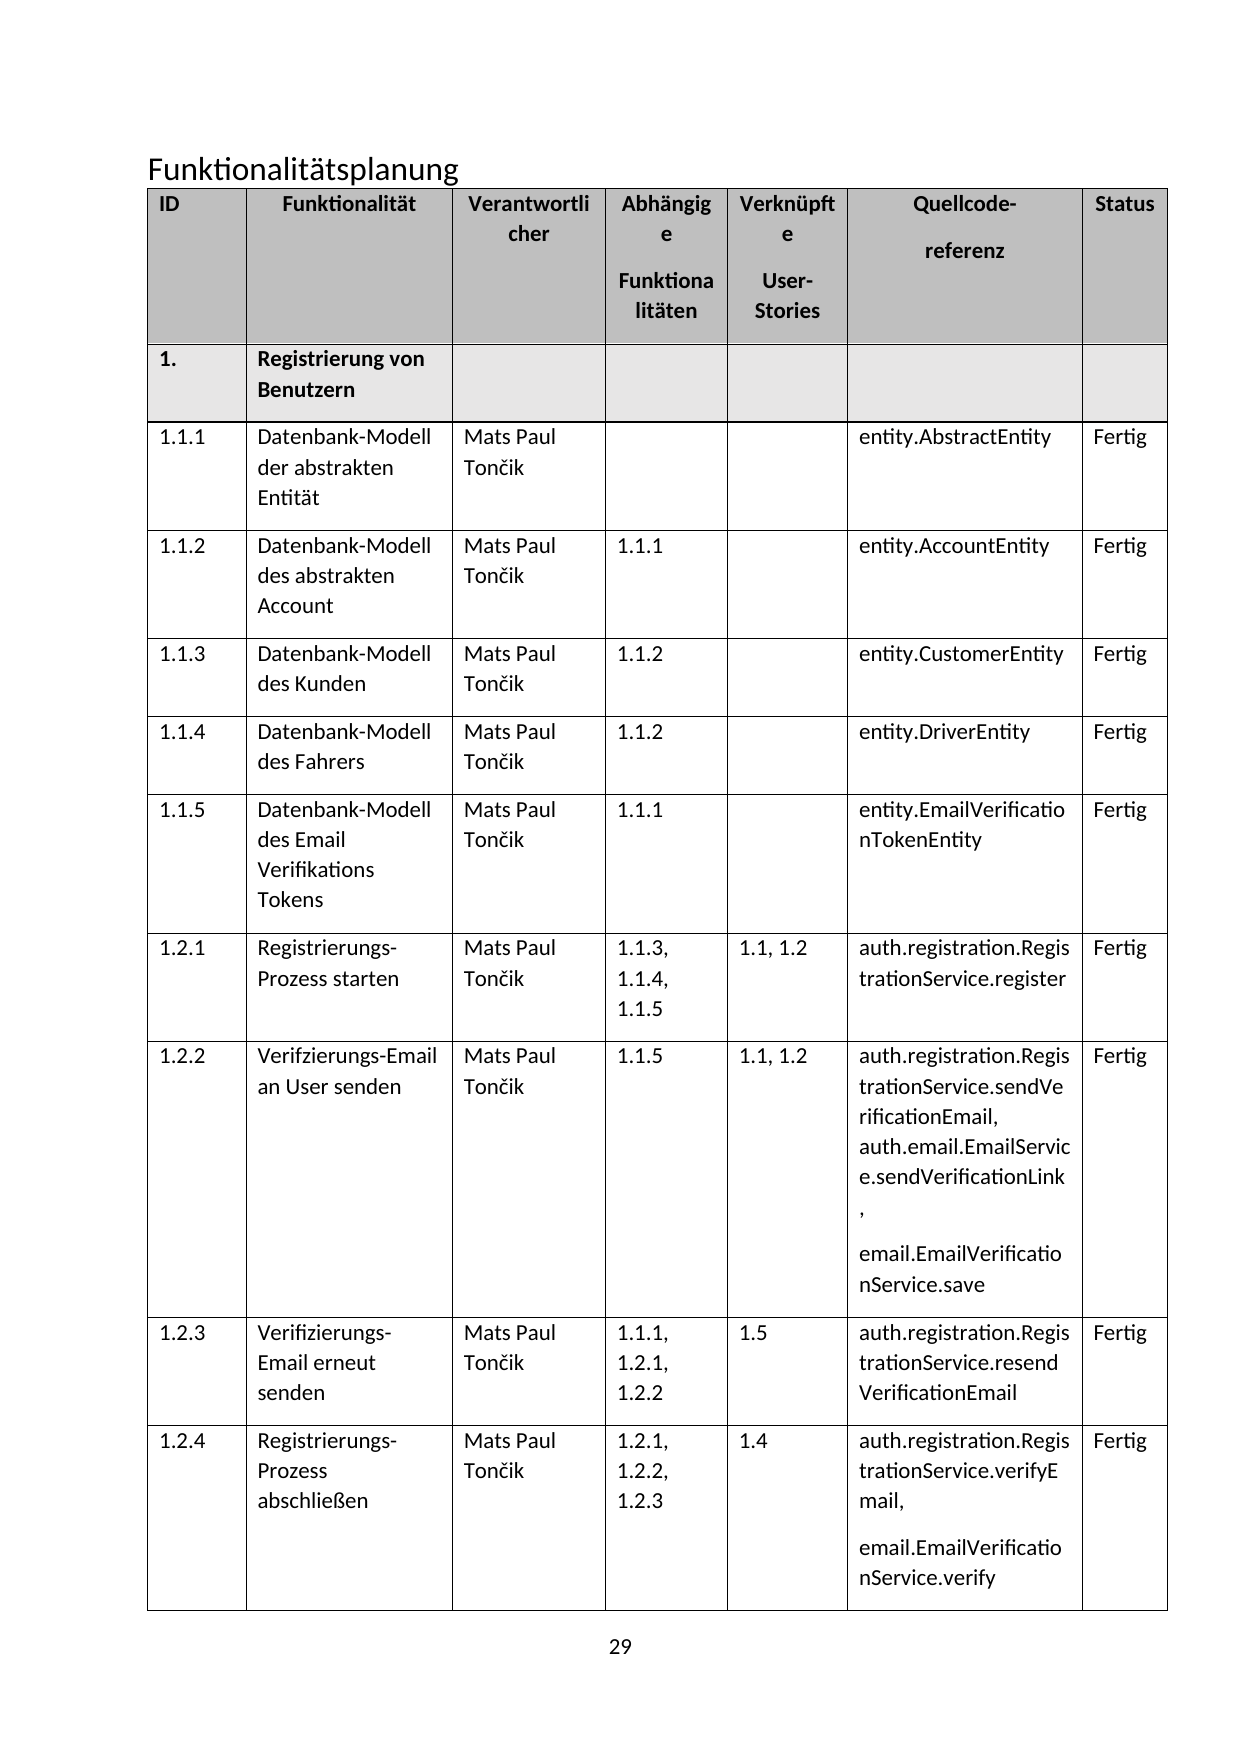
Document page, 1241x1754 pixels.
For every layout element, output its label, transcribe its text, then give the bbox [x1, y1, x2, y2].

table_header ID [148, 189, 246, 343]
table_cell [728, 345, 847, 421]
table_header Abhängige Funktionalitäten [606, 189, 727, 343]
table_cell auth.registration.RegistrationService.verifyEmail, email.EmailVerificationService.verify [848, 1426, 1082, 1610]
table_cell [606, 345, 727, 421]
table_cell entity.CustomerEntity [848, 639, 1082, 716]
table_cell 1.1.1 [606, 795, 727, 932]
table_cell 1.1, 1.2 [728, 1042, 847, 1317]
table_cell 1.2.2 [148, 1042, 246, 1317]
table_cell Verifizierungs-Email erneut senden [247, 1318, 452, 1425]
table_cell Fertig [1083, 717, 1167, 794]
table_cell Mats Paul Tončik [453, 1042, 605, 1317]
table_cell 1.2.3 [148, 1318, 246, 1425]
table_cell Registrierungs-Prozess starten [247, 934, 452, 1041]
table_cell [1083, 345, 1167, 421]
table_cell Fertig [1083, 1318, 1167, 1425]
table_cell auth.registration.RegistrationService.register [848, 934, 1082, 1041]
table_cell Mats Paul Tončik [453, 1426, 605, 1610]
table_cell Datenbank-Modell des abstrakten Account [247, 531, 452, 638]
table_cell 1.4 [728, 1426, 847, 1610]
table_cell Verifzierungs-Email an User senden [247, 1042, 452, 1317]
table_cell auth.registration.RegistrationService.sendVerificationEmail, auth.email.EmailService.sendVerificationLink, email.EmailVerificationService.save [848, 1042, 1082, 1317]
table_cell Datenbank-Modell des Email Verifikations Tokens [247, 795, 452, 932]
table_cell 1.2.1, 1.2.2, 1.2.3 [606, 1426, 727, 1610]
table_cell Fertig [1083, 1426, 1167, 1610]
table_cell Registrierungs-Prozess abschließen [247, 1426, 452, 1610]
table_cell [728, 795, 847, 932]
table_cell Datenbank-Modell der abstrakten Entität [247, 423, 452, 530]
table_cell 1.2.1 [148, 934, 246, 1041]
table_cell 1.1.5 [148, 795, 246, 932]
table_cell Fertig [1083, 934, 1167, 1041]
table_cell 1.1.2 [606, 717, 727, 794]
subtitle Funktionalitätsplanung [148, 148, 1093, 188]
table_cell entity.AbstractEntity [848, 423, 1082, 530]
table_header Status [1083, 189, 1167, 343]
table_cell [453, 345, 605, 421]
table_cell Fertig [1083, 423, 1167, 530]
table_cell [728, 639, 847, 716]
table_cell 1.1, 1.2 [728, 934, 847, 1041]
table_cell 1.1.5 [606, 1042, 727, 1317]
table_header Funktionalität [247, 189, 452, 343]
table_cell Datenbank-Modell des Fahrers [247, 717, 452, 794]
table_cell Fertig [1083, 795, 1167, 932]
table_cell 1.1.1 [606, 531, 727, 638]
table_cell Mats Paul Tončik [453, 1318, 605, 1425]
table_cell [606, 423, 727, 530]
table_cell 1.1.3 [148, 639, 246, 716]
table_cell 1.1.2 [148, 531, 246, 638]
table_cell entity.EmailVerificationTokenEntity [848, 795, 1082, 932]
table_cell Registrierung von Benutzern [247, 345, 452, 421]
table_header Verknüpfte User-Stories [728, 189, 847, 343]
table_cell Fertig [1083, 1042, 1167, 1317]
table_cell Mats Paul Tončik [453, 717, 605, 794]
table_cell auth.registration.RegistrationService.resendVerificationEmail [848, 1318, 1082, 1425]
table_cell 1.1.3, 1.1.4, 1.1.5 [606, 934, 727, 1041]
table_cell 1.1.1 [148, 423, 246, 530]
table_cell [728, 423, 847, 530]
table_cell Mats Paul Tončik [453, 423, 605, 530]
table_cell entity.DriverEntity [848, 717, 1082, 794]
table_cell 1.1.4 [148, 717, 246, 794]
table_cell 1.1.2 [606, 639, 727, 716]
table_header Verantwortlicher [453, 189, 605, 343]
table_cell Mats Paul Tončik [453, 795, 605, 932]
table_cell Mats Paul Tončik [453, 531, 605, 638]
table_cell 1.5 [728, 1318, 847, 1425]
table_cell 1.1.1, 1.2.1, 1.2.2 [606, 1318, 727, 1425]
table_cell entity.AccountEntity [848, 531, 1082, 638]
table_cell Datenbank-Modell des Kunden [247, 639, 452, 716]
table_cell Fertig [1083, 531, 1167, 638]
table_cell 1.2.4 [148, 1426, 246, 1610]
table_cell [728, 531, 847, 638]
table_cell Fertig [1083, 639, 1167, 716]
table_cell [848, 345, 1082, 421]
table_cell Mats Paul Tončik [453, 934, 605, 1041]
table_cell 1. [148, 345, 246, 421]
table_header Quellcode- referenz [848, 189, 1082, 343]
table_cell [728, 717, 847, 794]
table_cell Mats Paul Tončik [453, 639, 605, 716]
